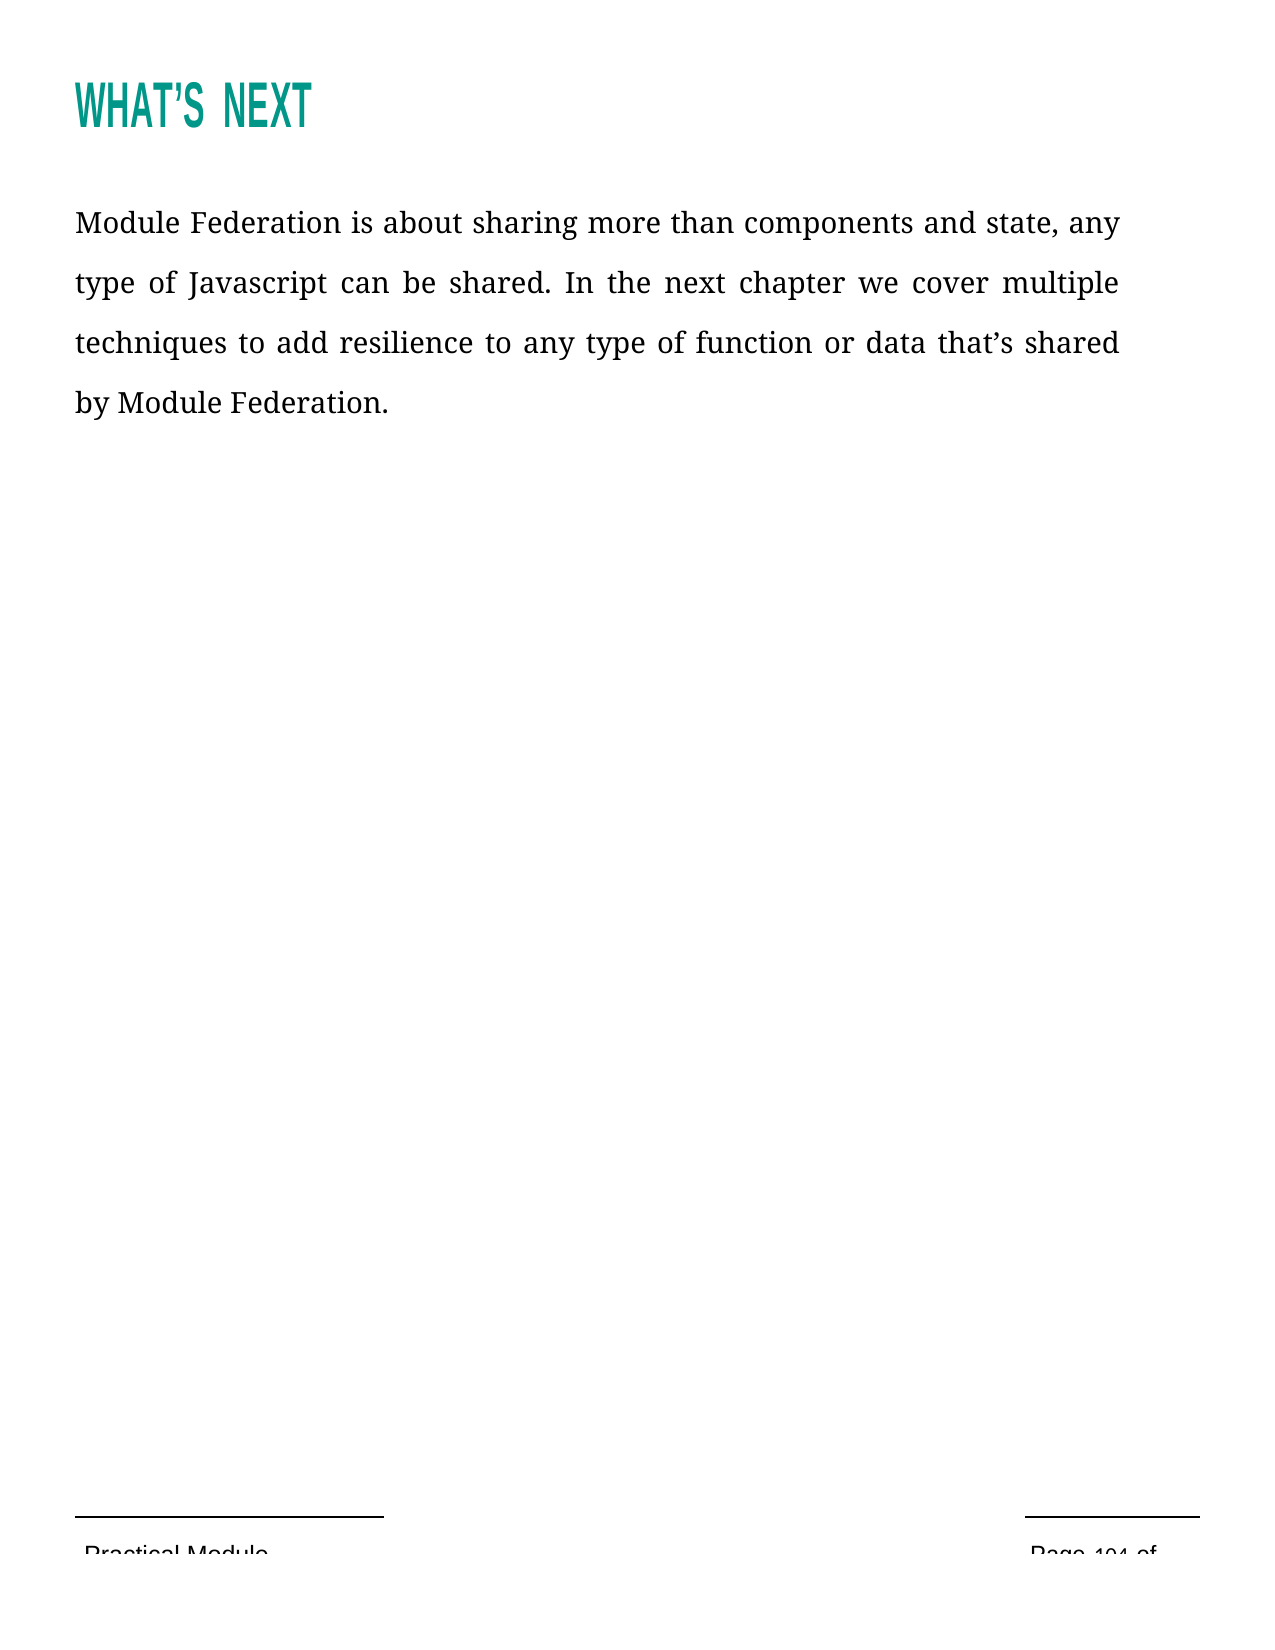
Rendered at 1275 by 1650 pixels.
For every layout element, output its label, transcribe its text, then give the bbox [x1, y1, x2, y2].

text Module Federation is about sharing more than components and state, any type of Javascript can be shared. In the next chapter we cover multiple techniques to add resilience to any type of function or data that’s shared by Module Federation. [75, 202, 1120, 422]
text WHAT’S NEXT [75, 66, 312, 141]
